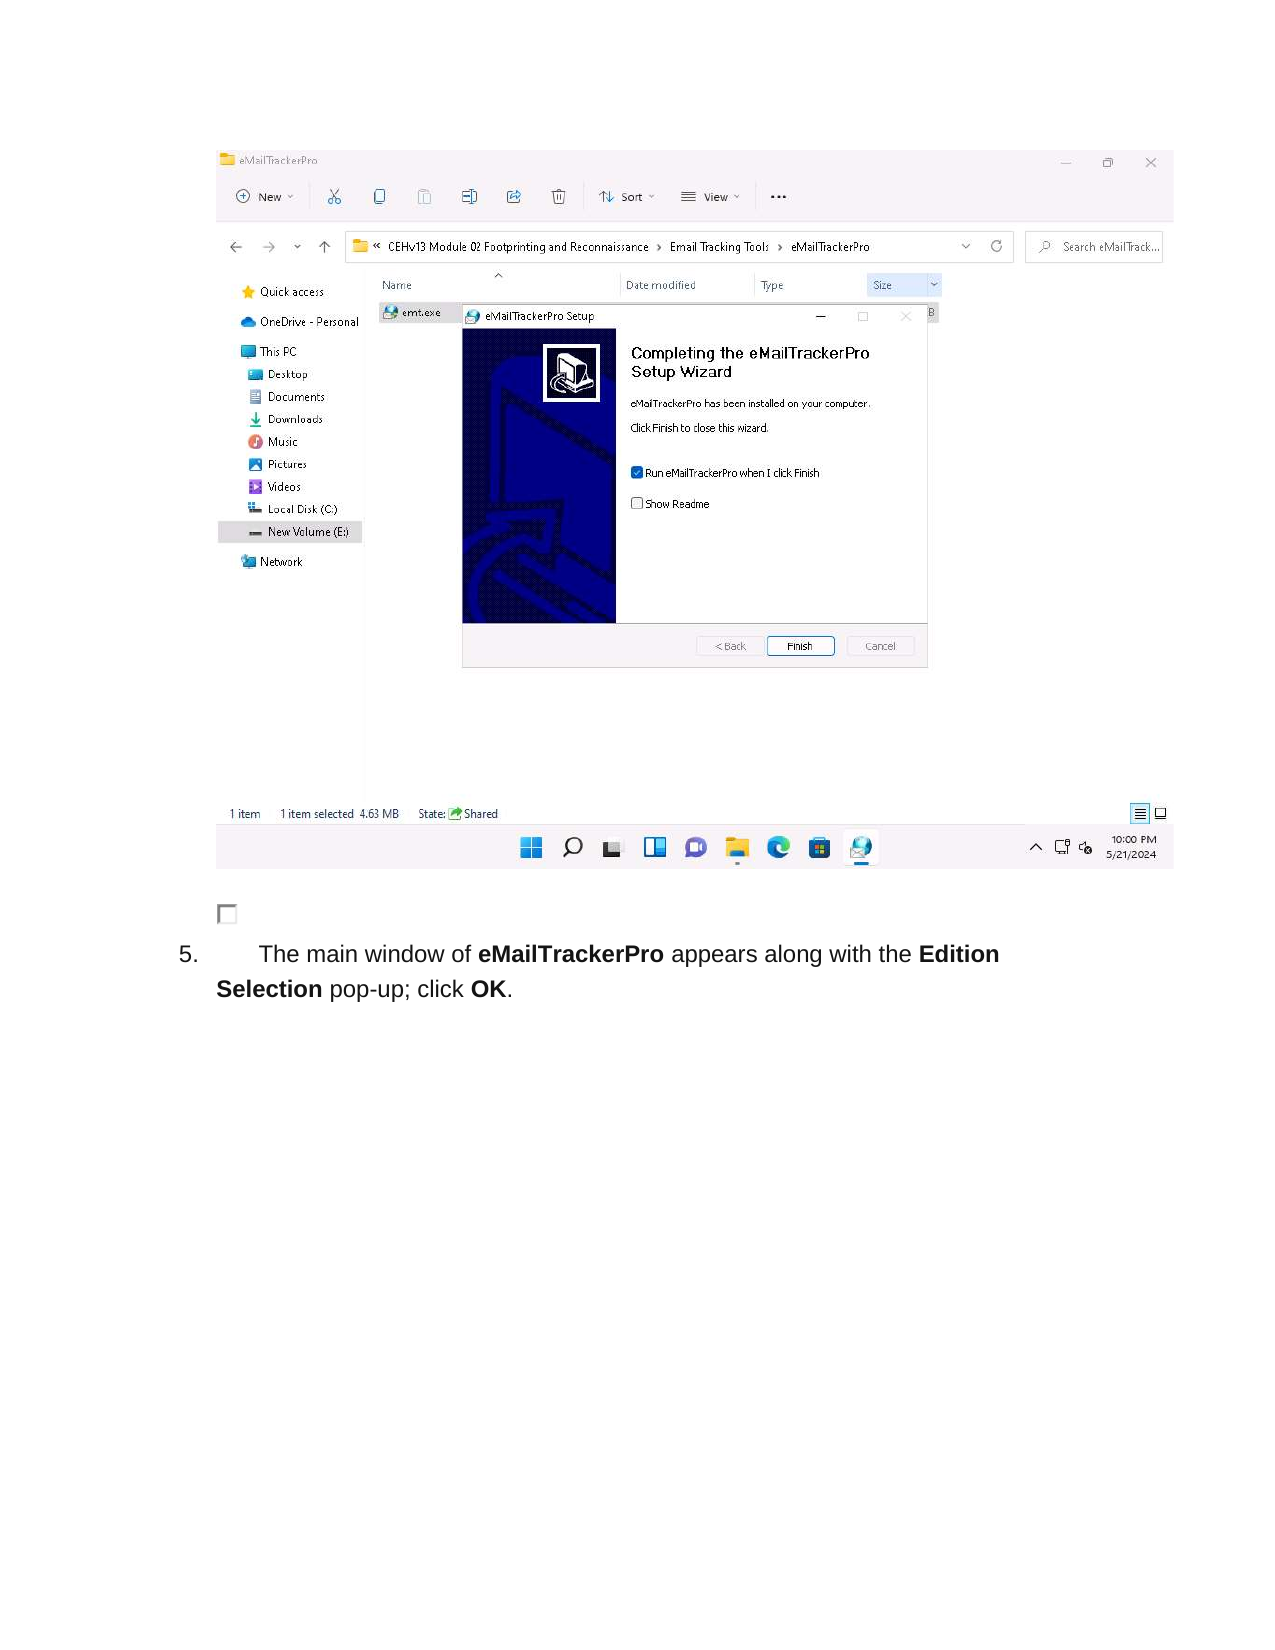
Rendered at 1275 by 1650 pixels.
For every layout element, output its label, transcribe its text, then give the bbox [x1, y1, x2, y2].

list The main window of eMailTrackerPro appears along with the Edition Selection pop-up; click OK. [179, 896, 1097, 1003]
picture [216, 150, 1174, 869]
